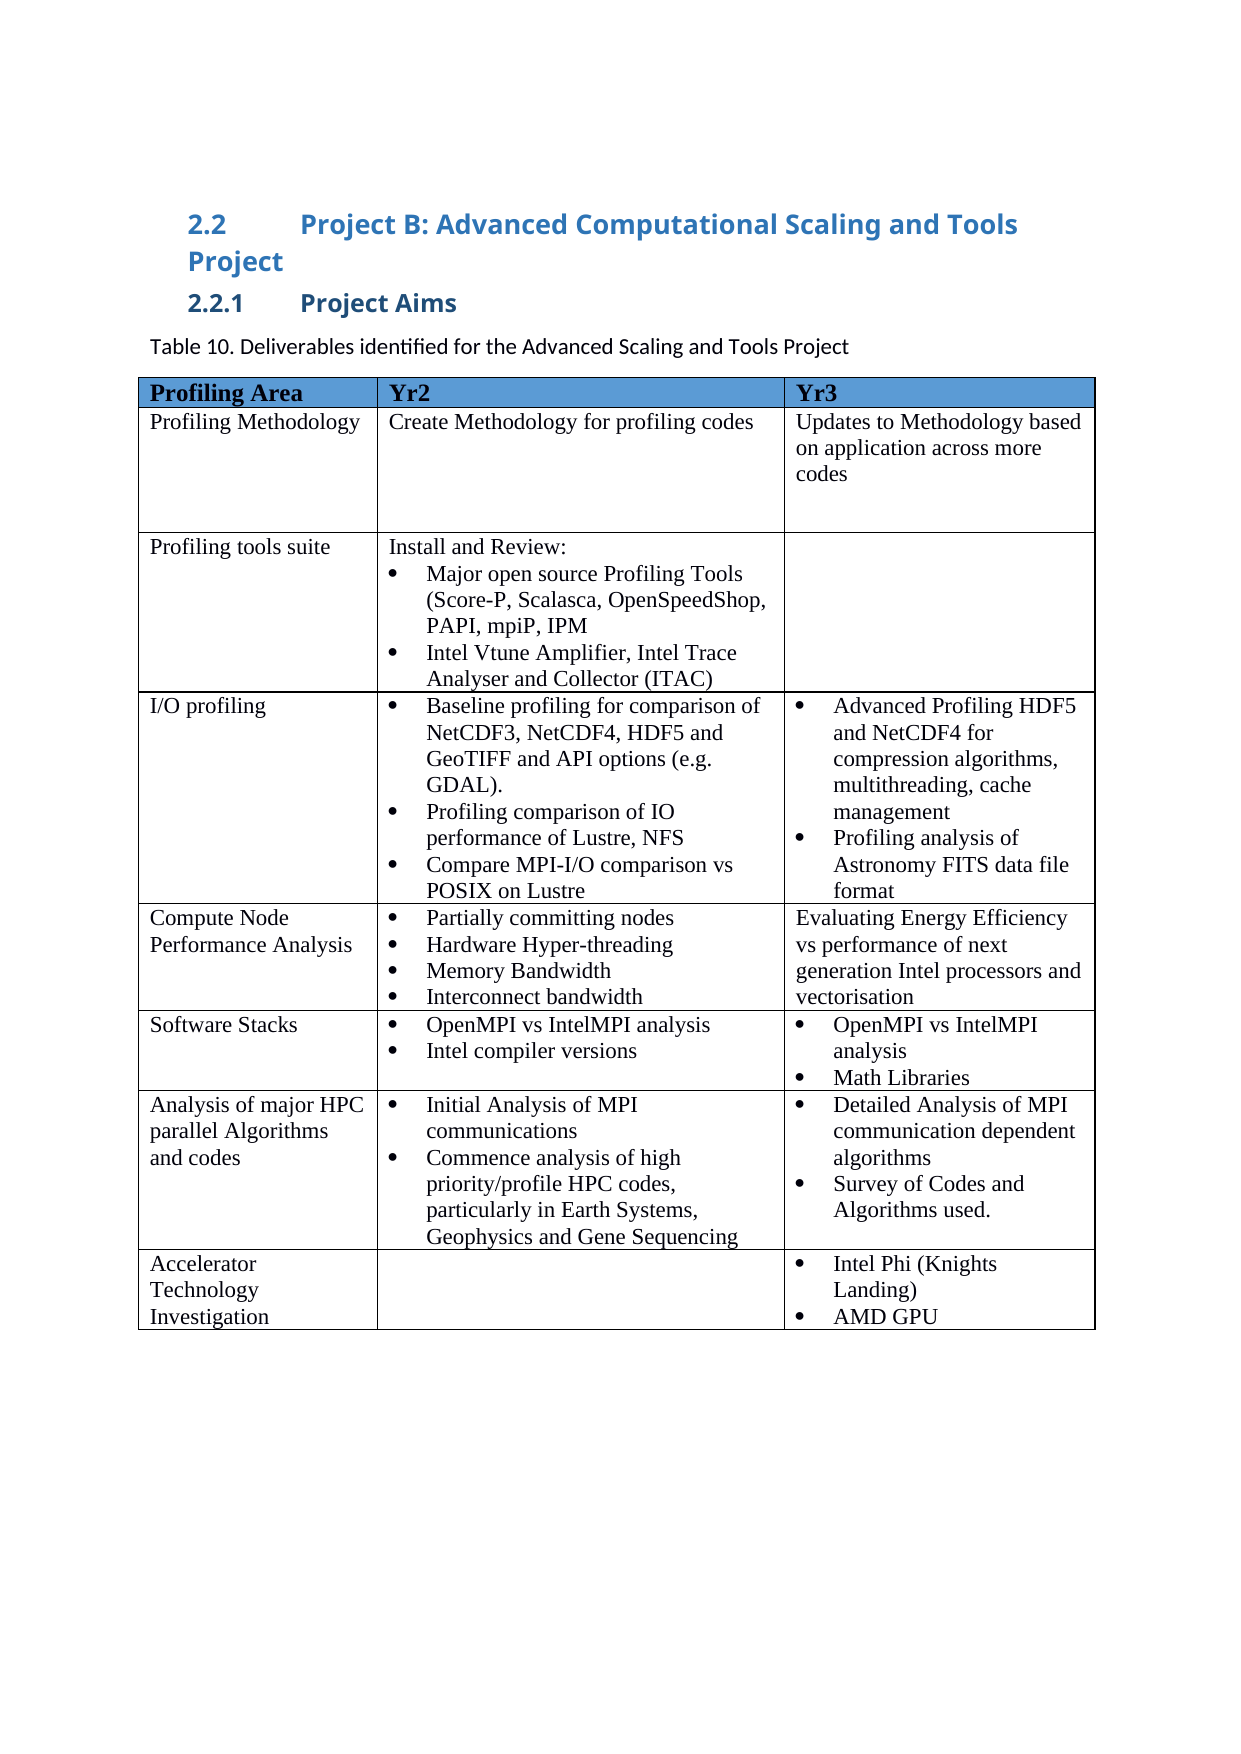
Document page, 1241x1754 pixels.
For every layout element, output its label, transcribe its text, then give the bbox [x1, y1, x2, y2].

table_header Yr3 [785, 378, 1094, 407]
subtitle Project B: Advanced Computational Scaling and Tools Project [187, 206, 1090, 279]
table_cell OpenMPI vs IntelMPI analysis Math Libraries [785, 1011, 1094, 1090]
table_cell Advanced Profiling HDF5 and NetCDF4 for compression algorithms, multithreading, cache management Profiling analysis of Astronomy FITS data file format [785, 693, 1094, 903]
table_cell Analysis of major HPC parallel Algorithms and codes [139, 1091, 377, 1249]
subtitle Project Aims [187, 286, 1090, 320]
table_cell Create Methodology for profiling codes [378, 408, 784, 532]
table_cell Updates to Methodology based on application across more codes [785, 408, 1094, 532]
table_cell Initial Analysis of MPI communications Commence analysis of high priority/profile HPC codes, particularly in Earth Systems, Geophysics and Gene Sequencing [378, 1091, 784, 1249]
table_cell Detailed Analysis of MPI communication dependent algorithms Survey of Codes and Algorithms used. [785, 1091, 1094, 1249]
table_cell Baseline profiling for comparison of NetCDF3, NetCDF4, HDF5 and GeoTIFF and API options (e.g. GDAL). Profiling comparison of IO performance of Lustre, NFS Compare MPI-I/O comparison vs POSIX on Lustre [378, 693, 784, 903]
table_cell Accelerator Technology Investigation [139, 1250, 377, 1329]
text Table 10. Deliverables identified for the Advanced Scaling and Tools Project [150, 332, 1090, 360]
table_cell Profiling Methodology [139, 408, 377, 532]
table_cell Software Stacks [139, 1011, 377, 1090]
table_cell I/O profiling [139, 693, 377, 903]
table_cell [378, 1250, 784, 1329]
table_cell Intel Phi (Knights Landing) AMD GPU [785, 1250, 1094, 1329]
table_cell OpenMPI vs IntelMPI analysis Intel compiler versions [378, 1011, 784, 1090]
table_cell Profiling tools suite [139, 533, 377, 691]
table_cell [785, 533, 1094, 691]
table_cell Compute Node Performance Analysis [139, 904, 377, 1010]
table_cell Install and Review: Major open source Profiling Tools (Score-P, Scalasca, OpenSpeedShop, PAPI, mpiP, IPM Intel Vtune Amplifier, Intel Trace Analyser and Collector (ITAC) [378, 533, 784, 691]
table_cell Partially committing nodes Hardware Hyper-threading Memory Bandwidth Interconnect bandwidth [378, 904, 784, 1010]
table_cell Evaluating Energy Efficiency vs performance of next generation Intel processors and vectorisation [785, 904, 1094, 1010]
table_header Profiling Area [139, 378, 377, 407]
table_header Yr2 [378, 378, 784, 407]
